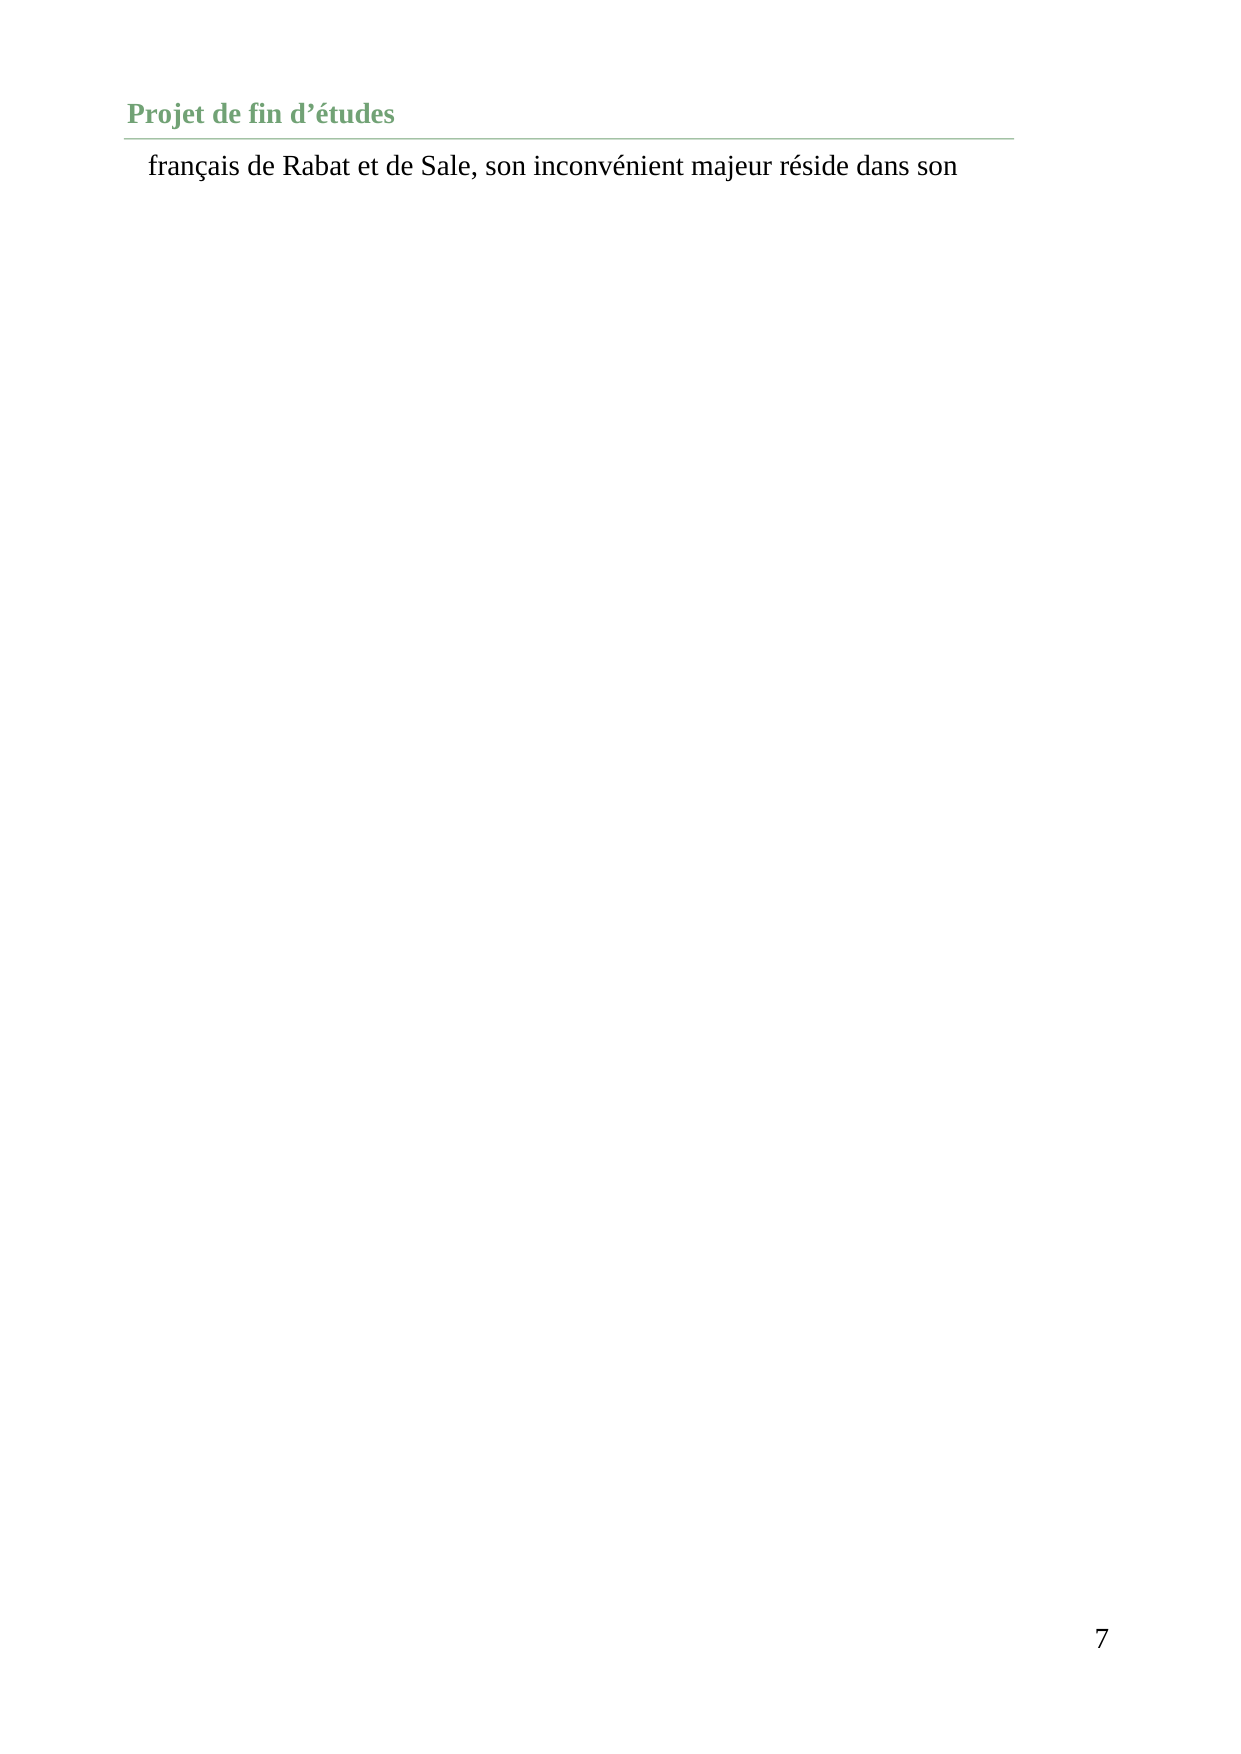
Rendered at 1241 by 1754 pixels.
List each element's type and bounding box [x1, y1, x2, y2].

text [148, 148, 1093, 181]
